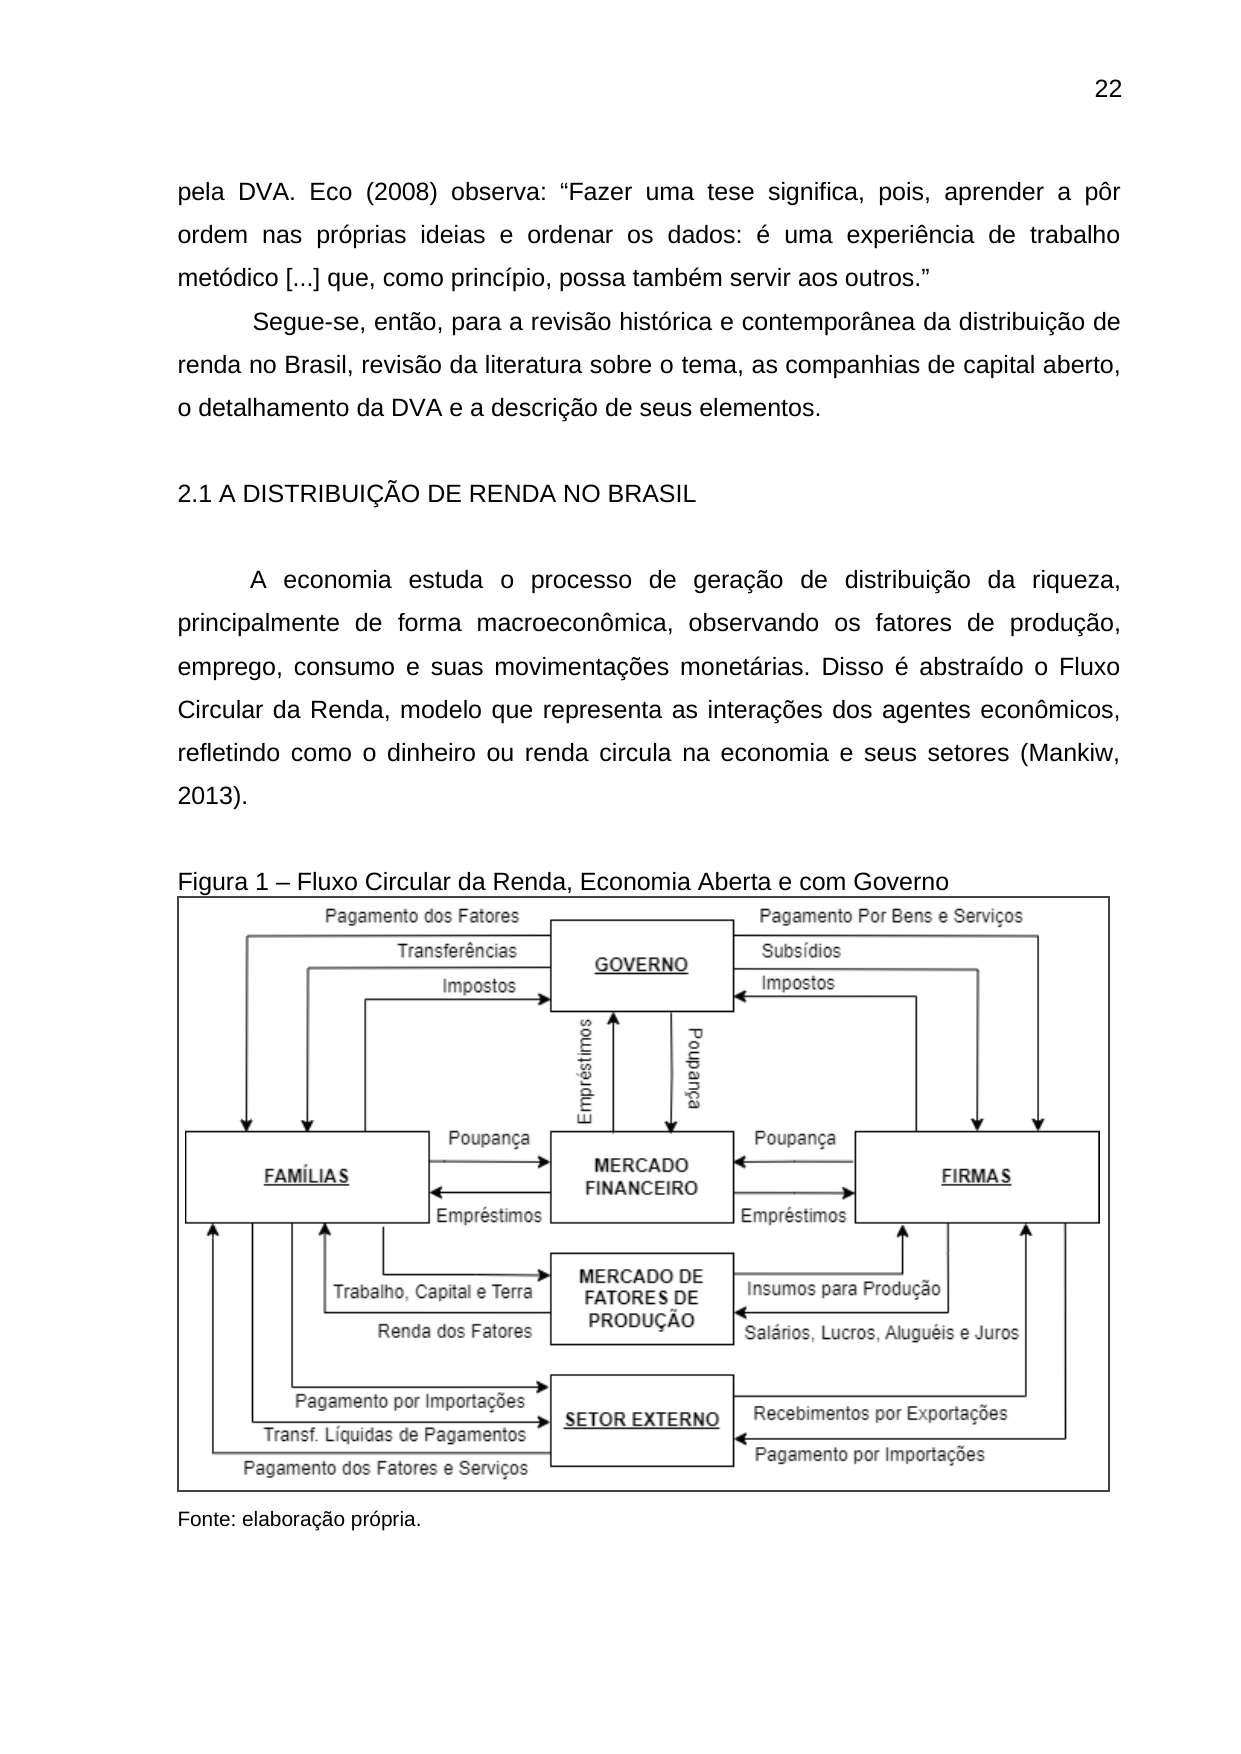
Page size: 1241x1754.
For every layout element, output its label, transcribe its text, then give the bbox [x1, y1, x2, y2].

picture [186, 906, 1100, 1481]
text Segue-se, então, para a revisão histórica e contemporânea da distribuição de renda no Brasil, revisão da literatura sobre o tema, as companhias de capital aberto, o detalhamento da DVA e a descrição de seus elementos. [177, 307, 1122, 422]
text A economia estuda o processo de geração de distribuição da riqueza, principalmente de forma macroeconômica, observando os fatores de produção, emprego, consumo e suas movimentações monetárias. Disso é abstraído o Fluxo Circular da Renda, modelo que representa as interações dos agentes econômicos, refletindo como o dinheiro ou renda circula na economia e seus setores (Mankiw, 2013). [177, 565, 1122, 810]
subtitle 2.1 A DISTRIBUIÇÃO DE RENDA NO BRASIL [177, 479, 1122, 508]
text Fonte: elaboração própria. [177, 1507, 1122, 1531]
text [177, 177, 1122, 292]
